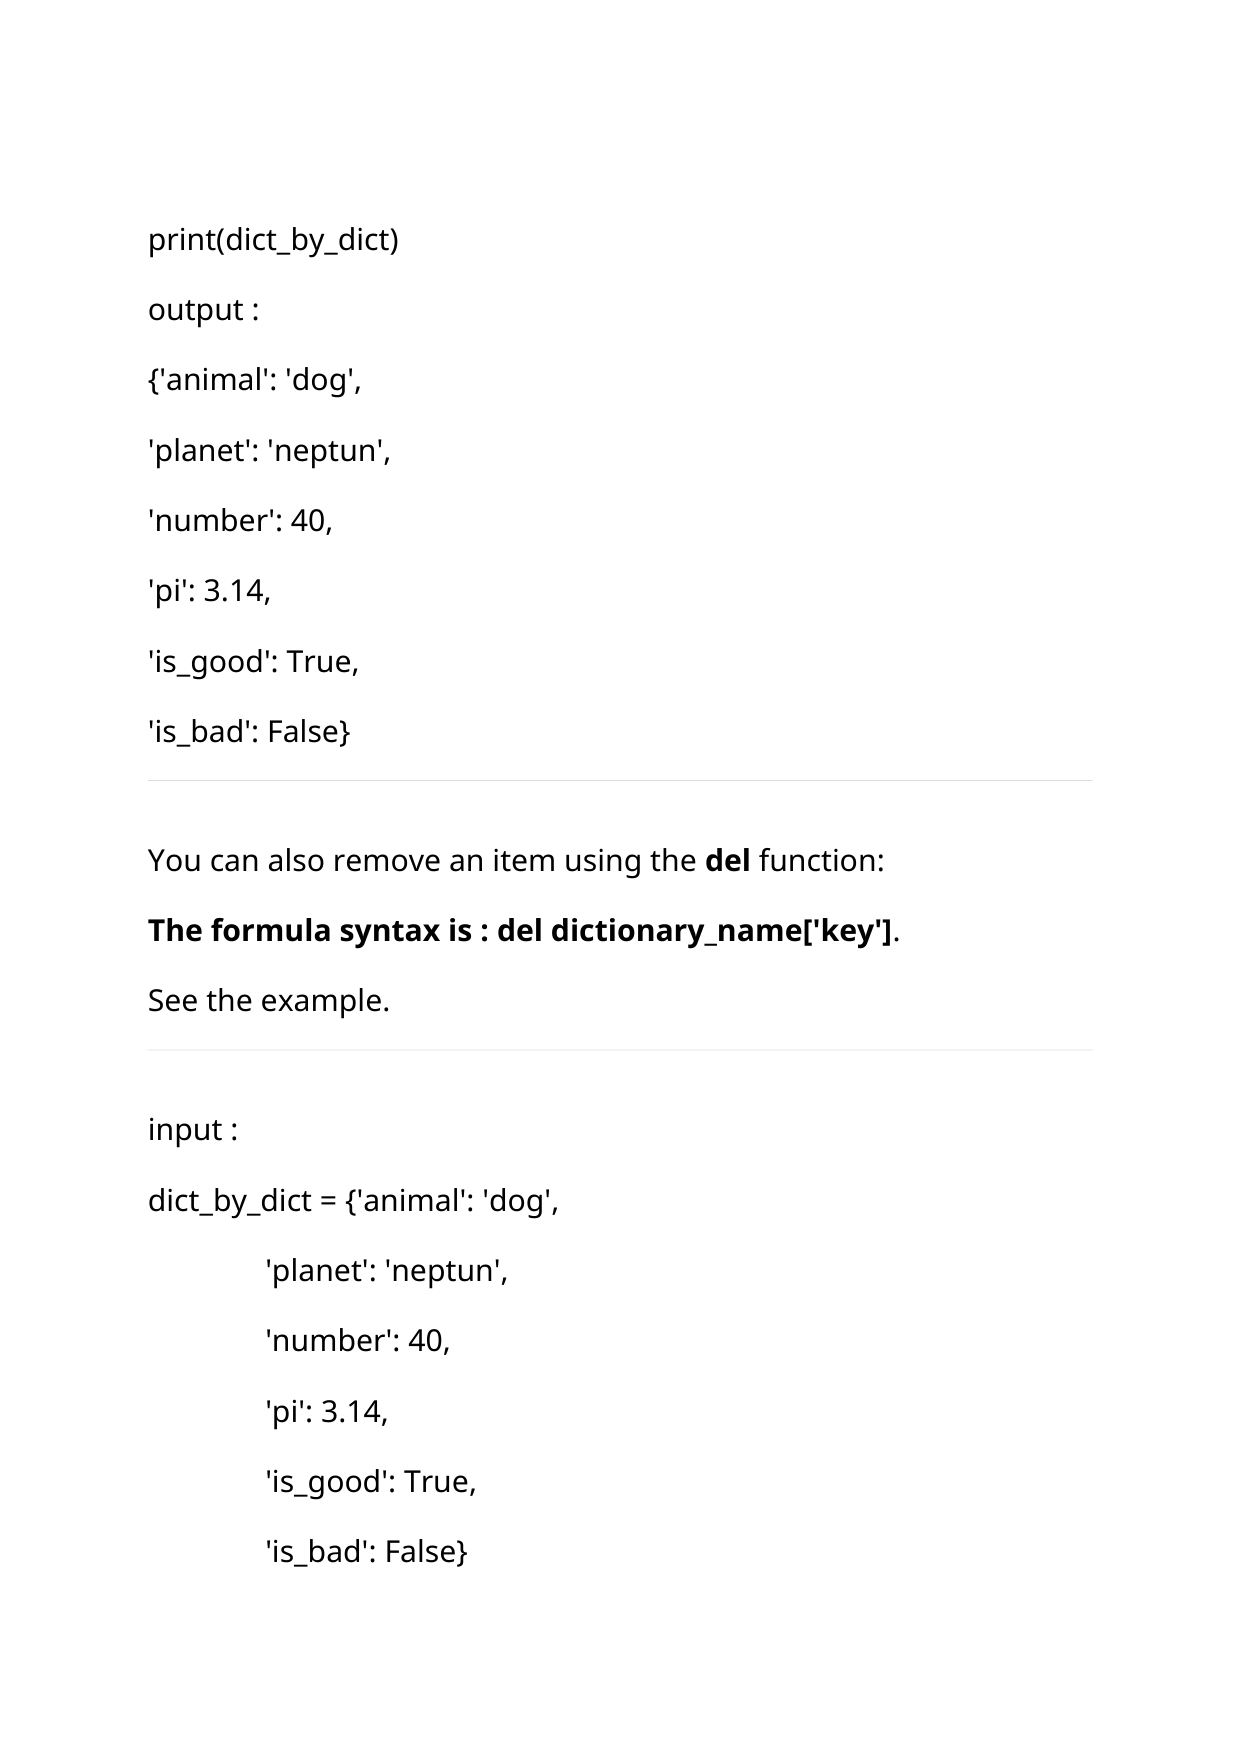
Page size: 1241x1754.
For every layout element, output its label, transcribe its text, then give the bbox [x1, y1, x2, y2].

text 'pi': 3.14, [148, 1390, 1093, 1431]
text The formula syntax is : del dictionary_name['key']. [148, 909, 1093, 950]
text dict_by_dict = {'animal': 'dog', [148, 1179, 1093, 1220]
text See the example. [148, 979, 1093, 1021]
text output : [148, 288, 1093, 329]
text 'planet': 'neptun', [148, 429, 1093, 470]
text 'number': 40, [148, 1319, 1093, 1361]
text 'pi': 3.14, [148, 569, 1093, 611]
text You can also remove an item using the del function: [148, 839, 1093, 880]
text {'animal': 'dog', [148, 358, 1093, 400]
text 'is_good': True, [148, 640, 1093, 681]
text input : [148, 1108, 1093, 1149]
text 'is_bad': False} [148, 710, 1093, 751]
text 'planet': 'neptun', [148, 1249, 1093, 1290]
text 'is_bad': False} [148, 1530, 1093, 1571]
text print(dict_by_dict) [148, 218, 1093, 259]
text 'number': 40, [148, 499, 1093, 540]
text 'is_good': True, [148, 1460, 1093, 1501]
